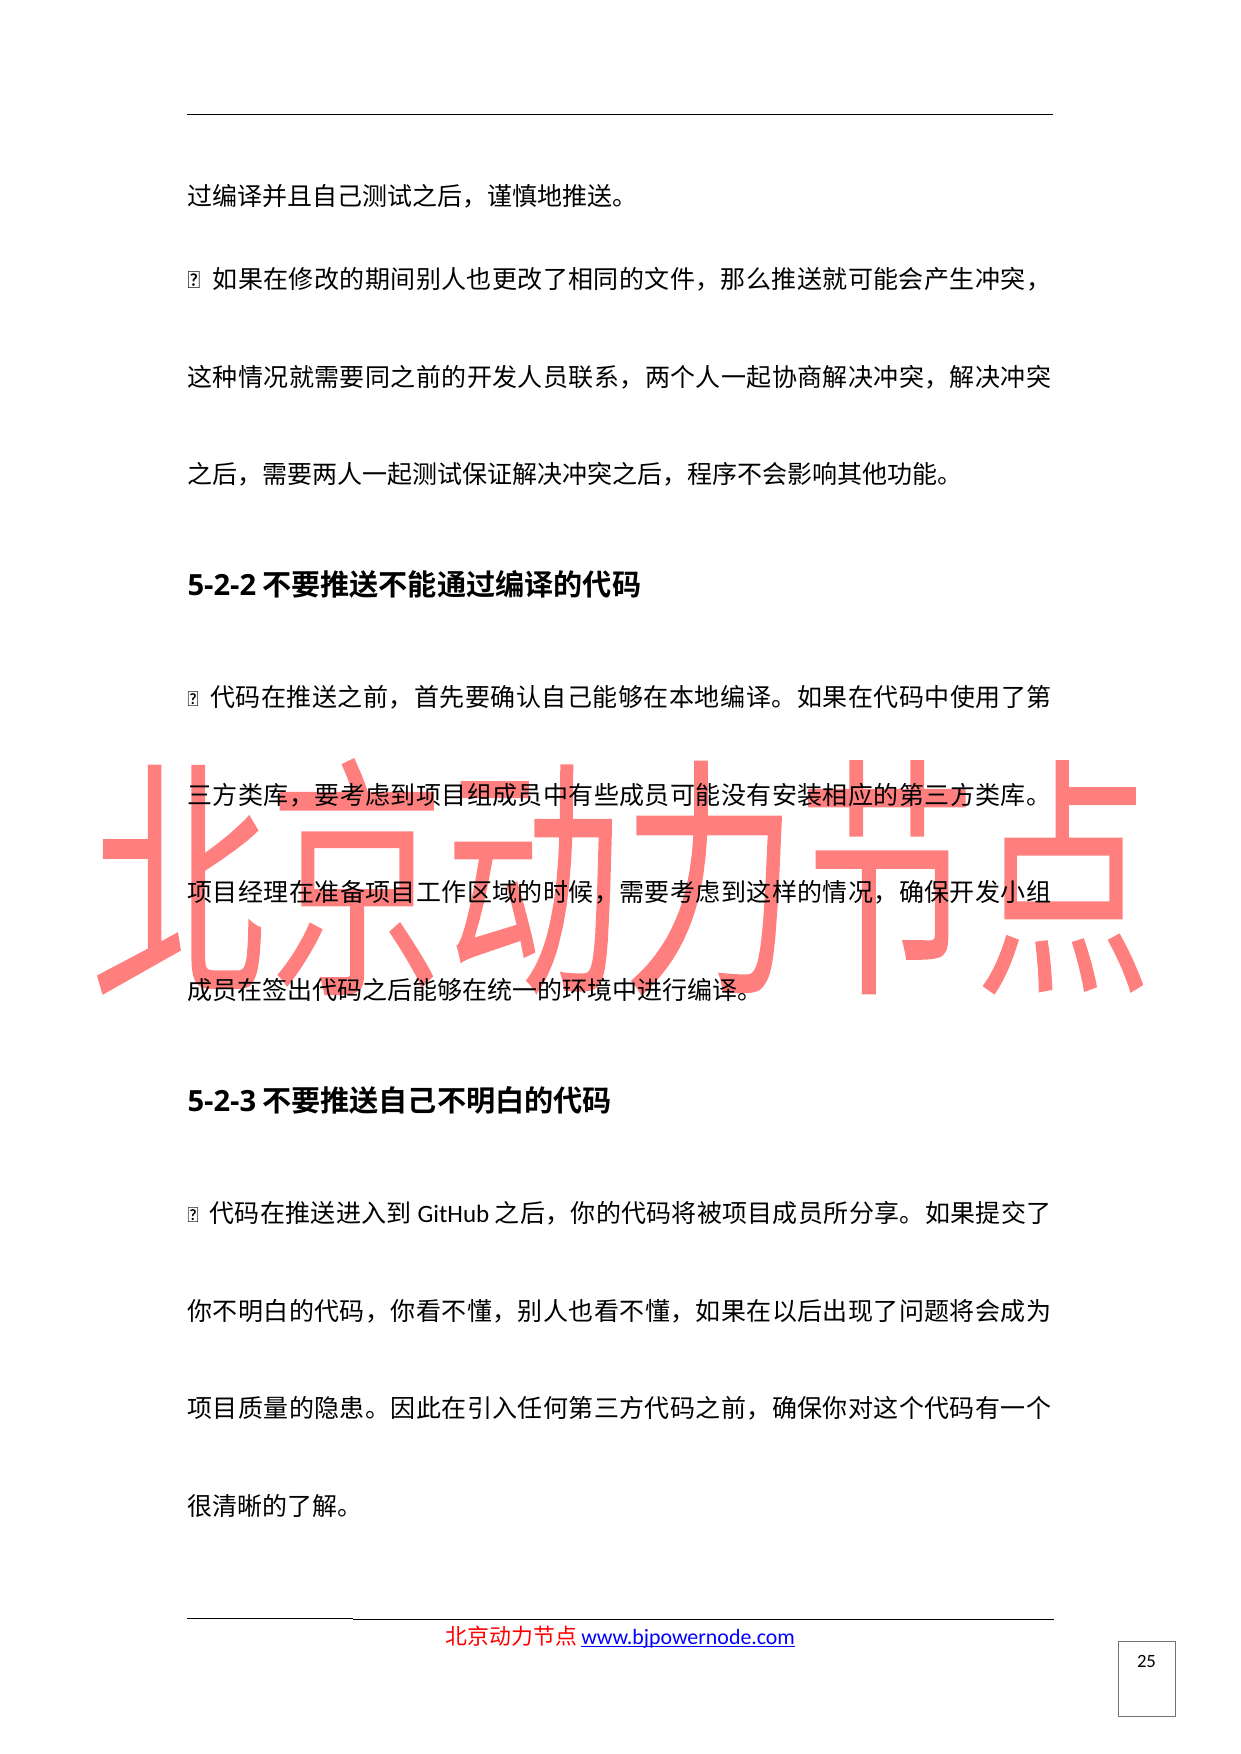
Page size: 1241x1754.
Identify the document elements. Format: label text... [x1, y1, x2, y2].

text  代码在推送进入到GitHub之后，你的代码将被项目成员所分享。如果提交了你不明白的代码，你看不懂，别人也看不懂，如果在以后出现了问题将会成为项目质量的隐患。因此在引入任何第三方代码之前，确保你对这个代码有一个很清晰的了解。 [187, 1179, 1053, 1537]
subtitle 5-2-3不要推送自己不明白的代码 [187, 1066, 1053, 1131]
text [187, 162, 1053, 227]
subtitle 5-2-2不要推送不能通过编译的代码 [187, 550, 1053, 615]
text  代码在推送之前，首先要确认自己能够在本地编译。如果在代码中使用了第三方类库，要考虑到项目组成员中有些成员可能没有安装相应的第三方类库。项目经理在准备项目工作区域的时候，需要考虑到这样的情况，确保开发小组成员在签出代码之后能够在统一的环境中进行编译。 [187, 663, 1053, 1021]
text  如果在修改的期间别人也更改了相同的文件，那么推送就可能会产生冲突，这种情况就需要同之前的开发人员联系，两个人一起协商解决冲突，解决冲突之后，需要两人一起测试保证解决冲突之后，程序不会影响其他功能。 [187, 245, 1053, 505]
